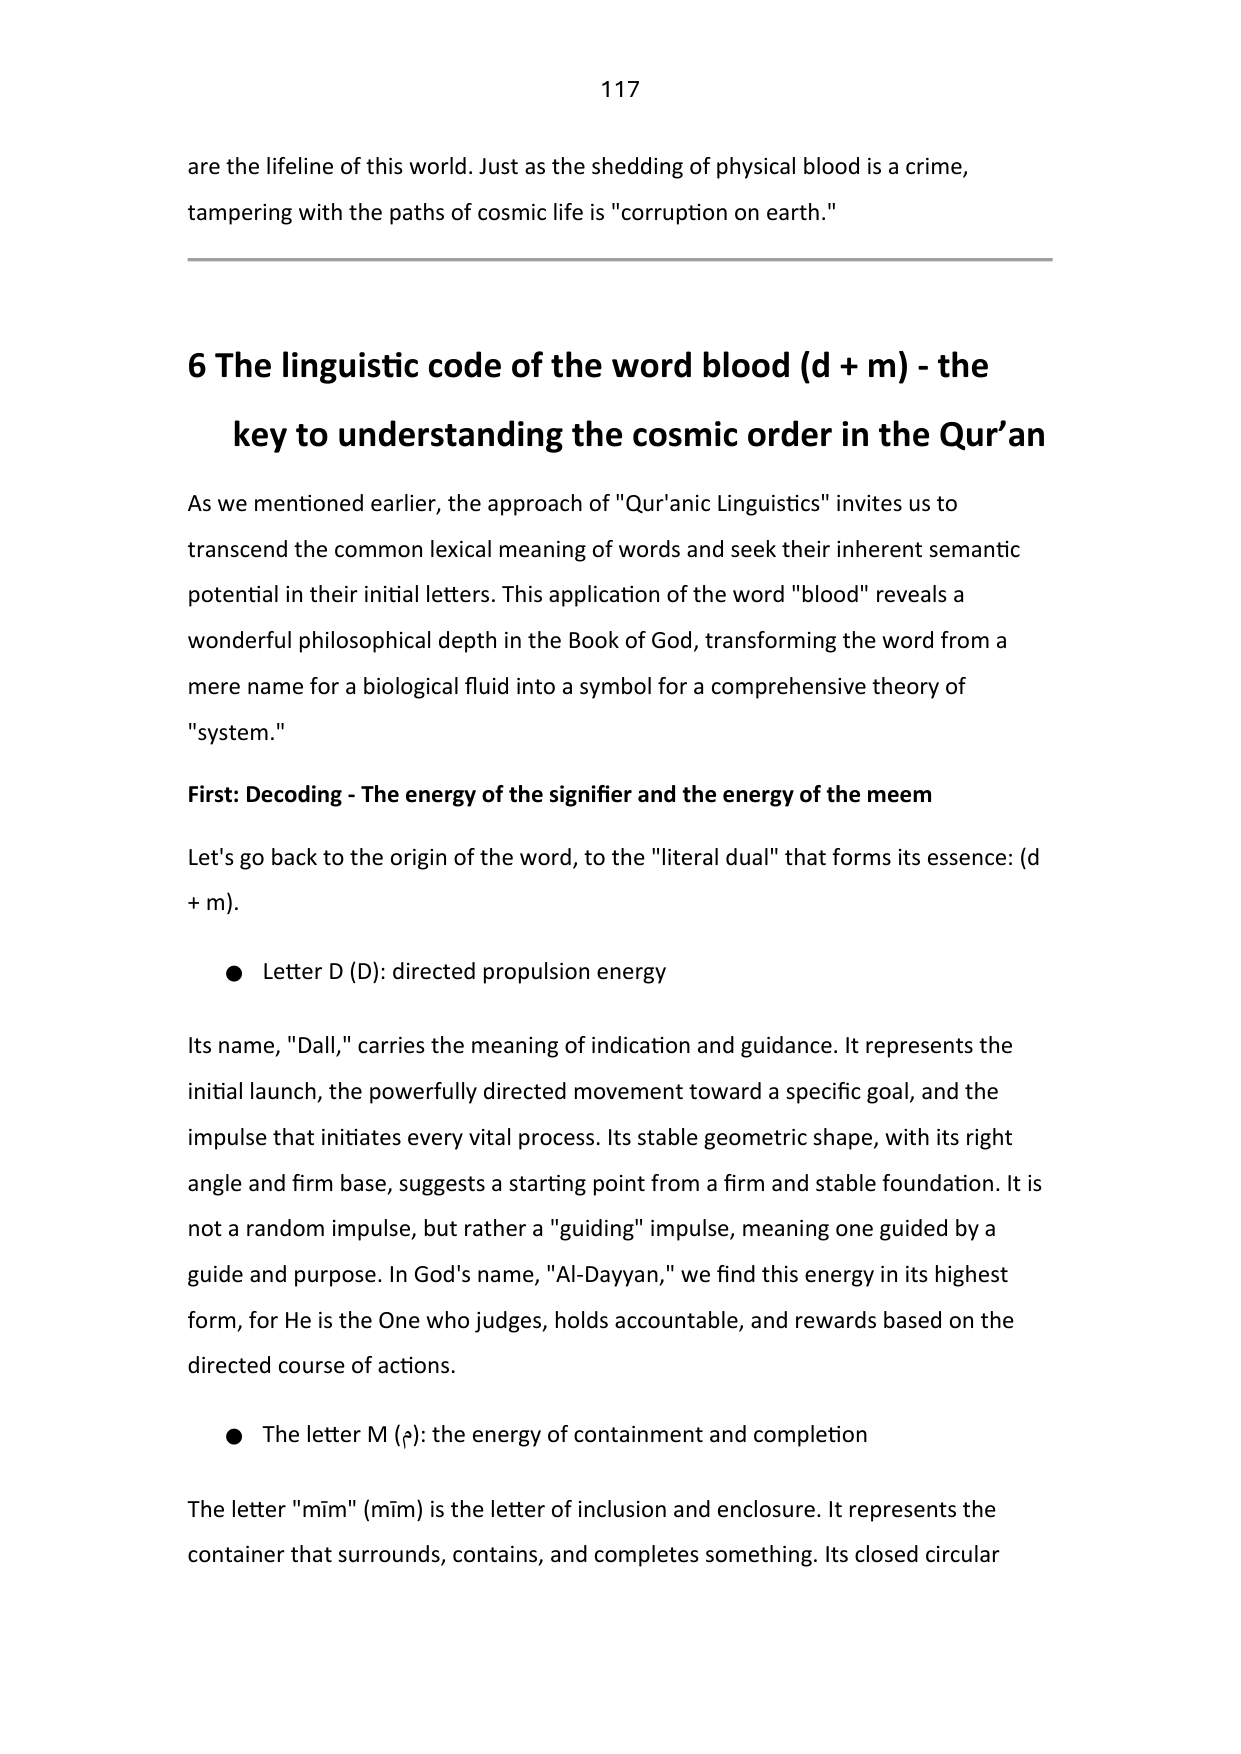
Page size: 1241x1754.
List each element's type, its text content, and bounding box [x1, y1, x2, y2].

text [187, 150, 1053, 226]
subtitle The linguistic code of the word blood (d + m) - the key to understanding the cosmic order in the Qur’an [187, 341, 1053, 456]
text Its name, "Dall," carries the meaning of indication and guidance. It represents the initial launch, the powerfully directed movement toward a specific goal, and the impulse that initiates every vital process. Its stable geometric shape, with its right angle and firm base, suggests a starting point from a firm and stable foundation. It is not a random impulse, but rather a "guiding" impulse, meaning one guided by a guide and purpose. In God's name, "Al-Dayyan," we find this energy in its highest form, for He is the One who judges, holds accountable, and rewards based on the directed course of actions. [187, 1029, 1053, 1380]
list The letter M (م): the energy of containment and completion [225, 1412, 1053, 1455]
text First: Decoding - The energy of the signifier and the energy of the meem [187, 778, 1053, 809]
text Let's go back to the origin of the word, to the "literal dual" that forms its essence: (d + m). [187, 841, 1053, 917]
text As we mentioned earlier, the approach of "Qur'anic Linguistics" invites us to transcend the common lexical meaning of words and seek their inherent semantic potential in their initial letters. This application of the word "blood" reveals a wonderful philosophical depth in the Book of God, transforming the word from a mere name for a biological fluid into a symbol for a comprehensive theory of "system." [187, 487, 1053, 746]
list Letter D (D): directed propulsion energy [225, 949, 1053, 991]
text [187, 1493, 1053, 1569]
